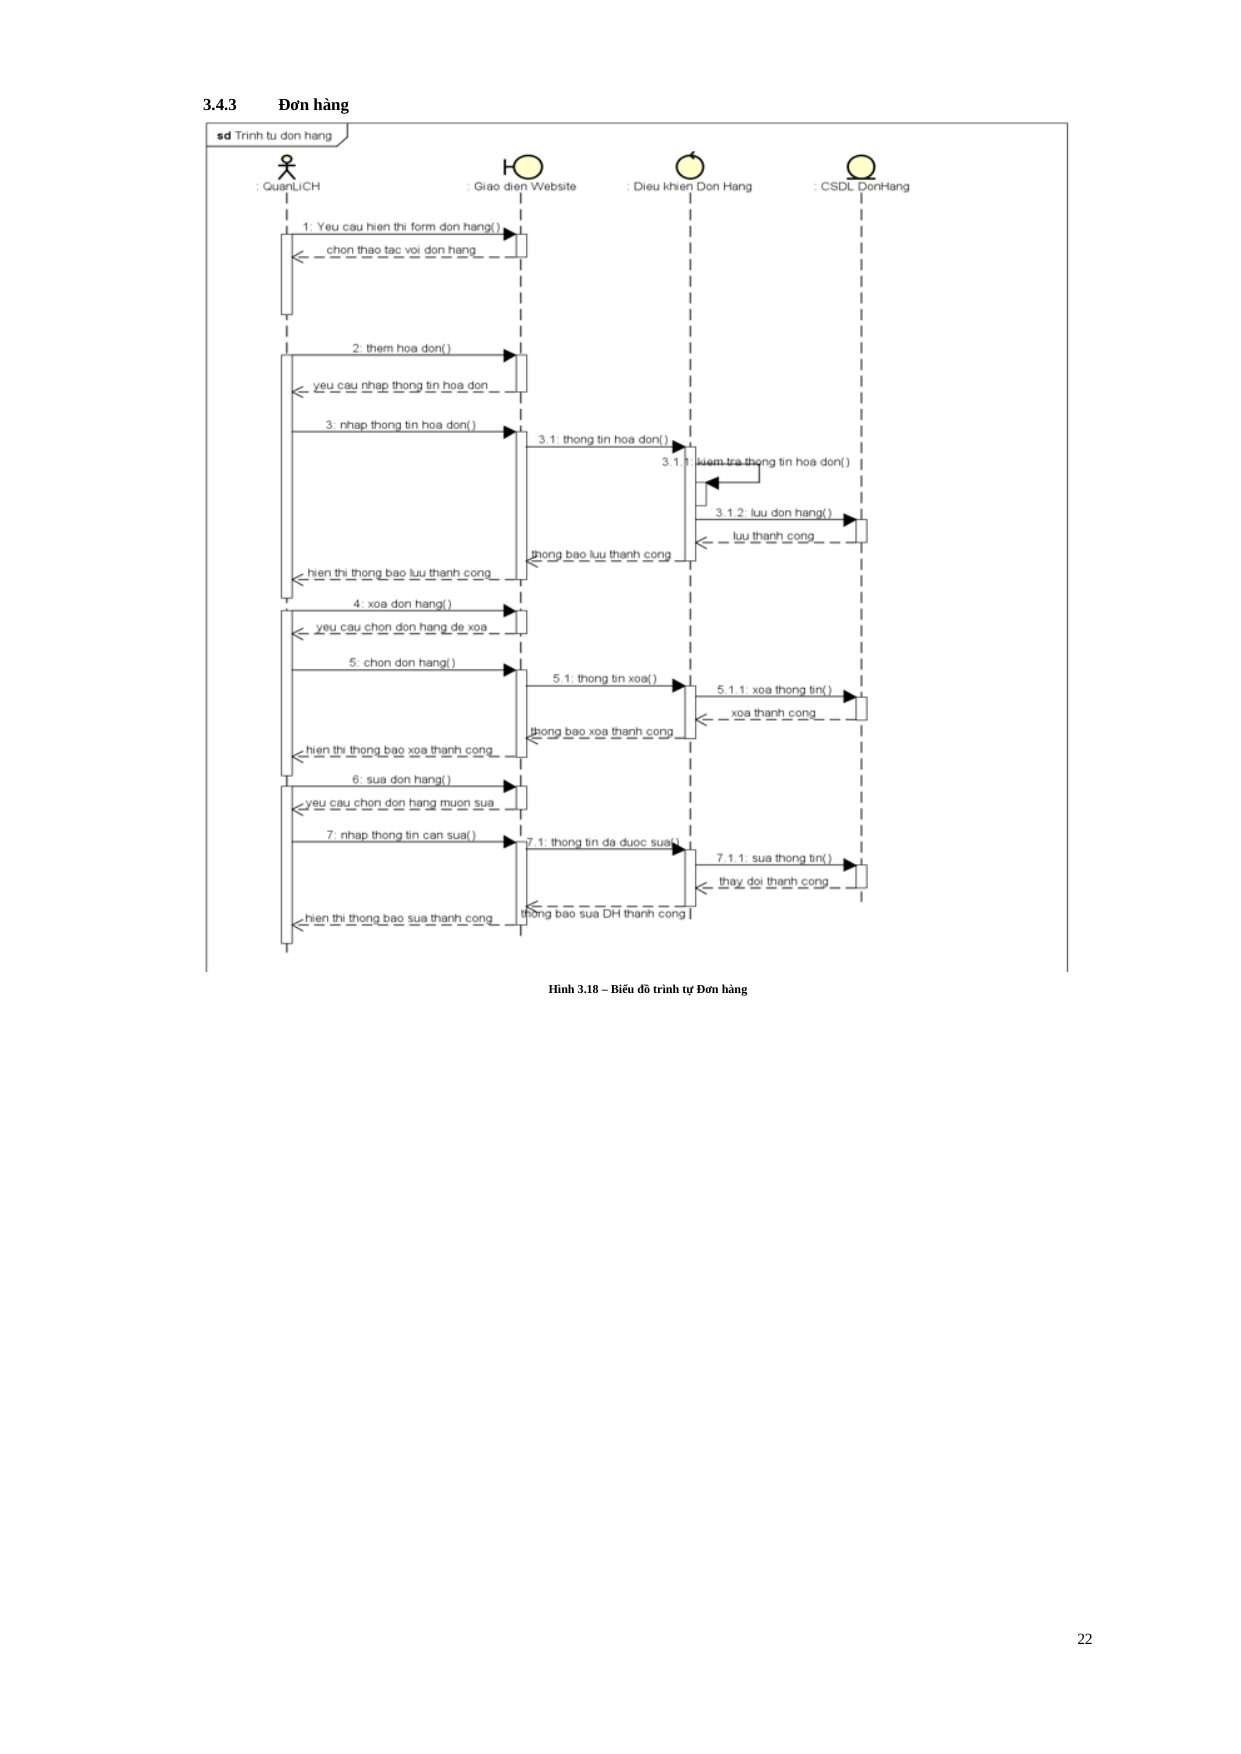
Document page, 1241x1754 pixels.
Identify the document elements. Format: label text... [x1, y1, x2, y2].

subtitle Đơn hàng [203, 81, 1093, 114]
picture [202, 120, 1072, 972]
text Hình 3.18 – Biểu đồ trình tự Đơn hàng [203, 972, 1093, 996]
